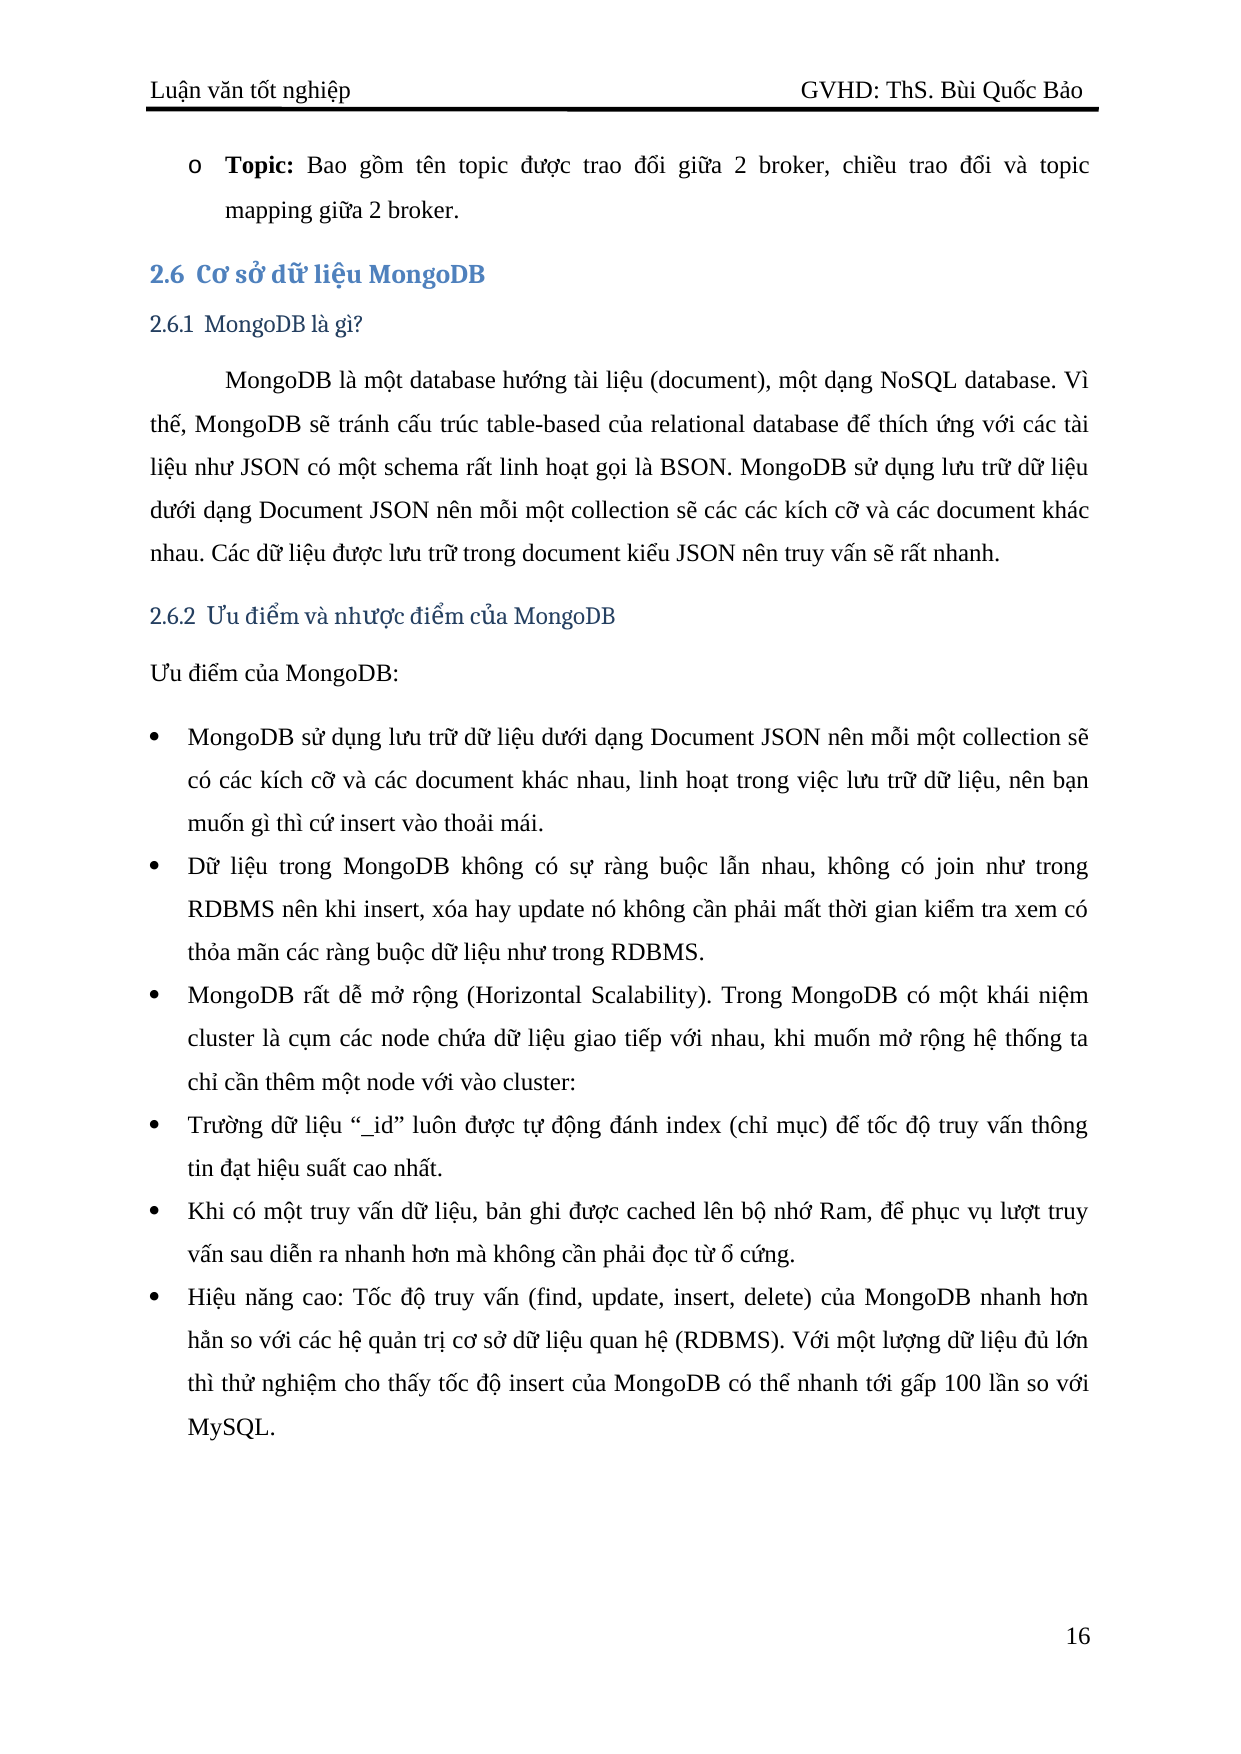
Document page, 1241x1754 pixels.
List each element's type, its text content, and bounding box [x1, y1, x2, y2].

list MongoDB sử dụng lưu trữ dữ liệu dưới dạng Document JSON nên mỗi một collection sẽ có các kích cỡ và các document khác nhau, linh hoạt trong việc lưu trữ dữ liệu, nên bạn muốn gì thì cứ insert vào thoải mái. [150, 722, 1090, 837]
subtitle 2.6 Cơ sở dữ liệu MongoDB [150, 259, 1090, 290]
subtitle 2.6.2 Ưu điểm và nhược điểm của MongoDB [150, 602, 1090, 631]
list Dữ liệu trong MongoDB không có sự ràng buộc lẫn nhau, không có join như trong RDBMS nên khi insert, xóa hay update nó không cần phải mất thời gian kiểm tra xem có thỏa mãn các ràng buộc dữ liệu như trong RDBMS. [150, 851, 1090, 966]
list Hiệu năng cao: Tốc độ truy vấn (find, update, insert, delete) của MongoDB nhanh hơn hẳn so với các hệ quản trị cơ sở dữ liệu quan hệ (RDBMS). Với một lượng dữ liệu đủ lớn thì thử nghiệm cho thấy tốc độ insert của MongoDB có thể nhanh tới gấp 100 lần so với MySQL. [150, 1282, 1090, 1440]
list Khi có một truy vấn dữ liệu, bản ghi được cached lên bộ nhớ Ram, để phục vụ lượt truy vấn sau diễn ra nhanh hơn mà không cần phải đọc từ ổ cứng. [150, 1196, 1090, 1268]
list Topic: Bao gồm tên topic được trao đổi giữa 2 broker, chiều trao đổi và topic mapping giữa 2 broker. [187, 150, 1090, 224]
list MongoDB rất dễ mở rộng (Horizontal Scalability). Trong MongoDB có một khái niệm cluster là cụm các node chứa dữ liệu giao tiếp với nhau, khi muốn mở rộng hệ thống ta chỉ cần thêm một node với vào cluster: [150, 980, 1090, 1095]
text Ưu điểm của MongoDB: [150, 658, 1090, 686]
list Trường dữ liệu “_id” luôn được tự động đánh index (chỉ mục) để tốc độ truy vấn thông tin đạt hiệu suất cao nhất. [150, 1110, 1090, 1182]
text MongoDB là một database hướng tài liệu (document), một dạng NoSQL database. Vì thế, MongoDB sẽ tránh cấu trúc table-based của relational database để thích ứng với các tài liệu như JSON có một schema rất linh hoạt gọi là BSON. MongoDB sử dụng lưu trữ dữ liệu dưới dạng Document JSON nên mỗi một collection sẽ các các kích cỡ và các document khác nhau. Các dữ liệu được lưu trữ trong document kiểu JSON nên truy vấn sẽ rất nhanh. [150, 366, 1090, 567]
subtitle 2.6.1 MongoDB là gì? [150, 310, 1090, 339]
